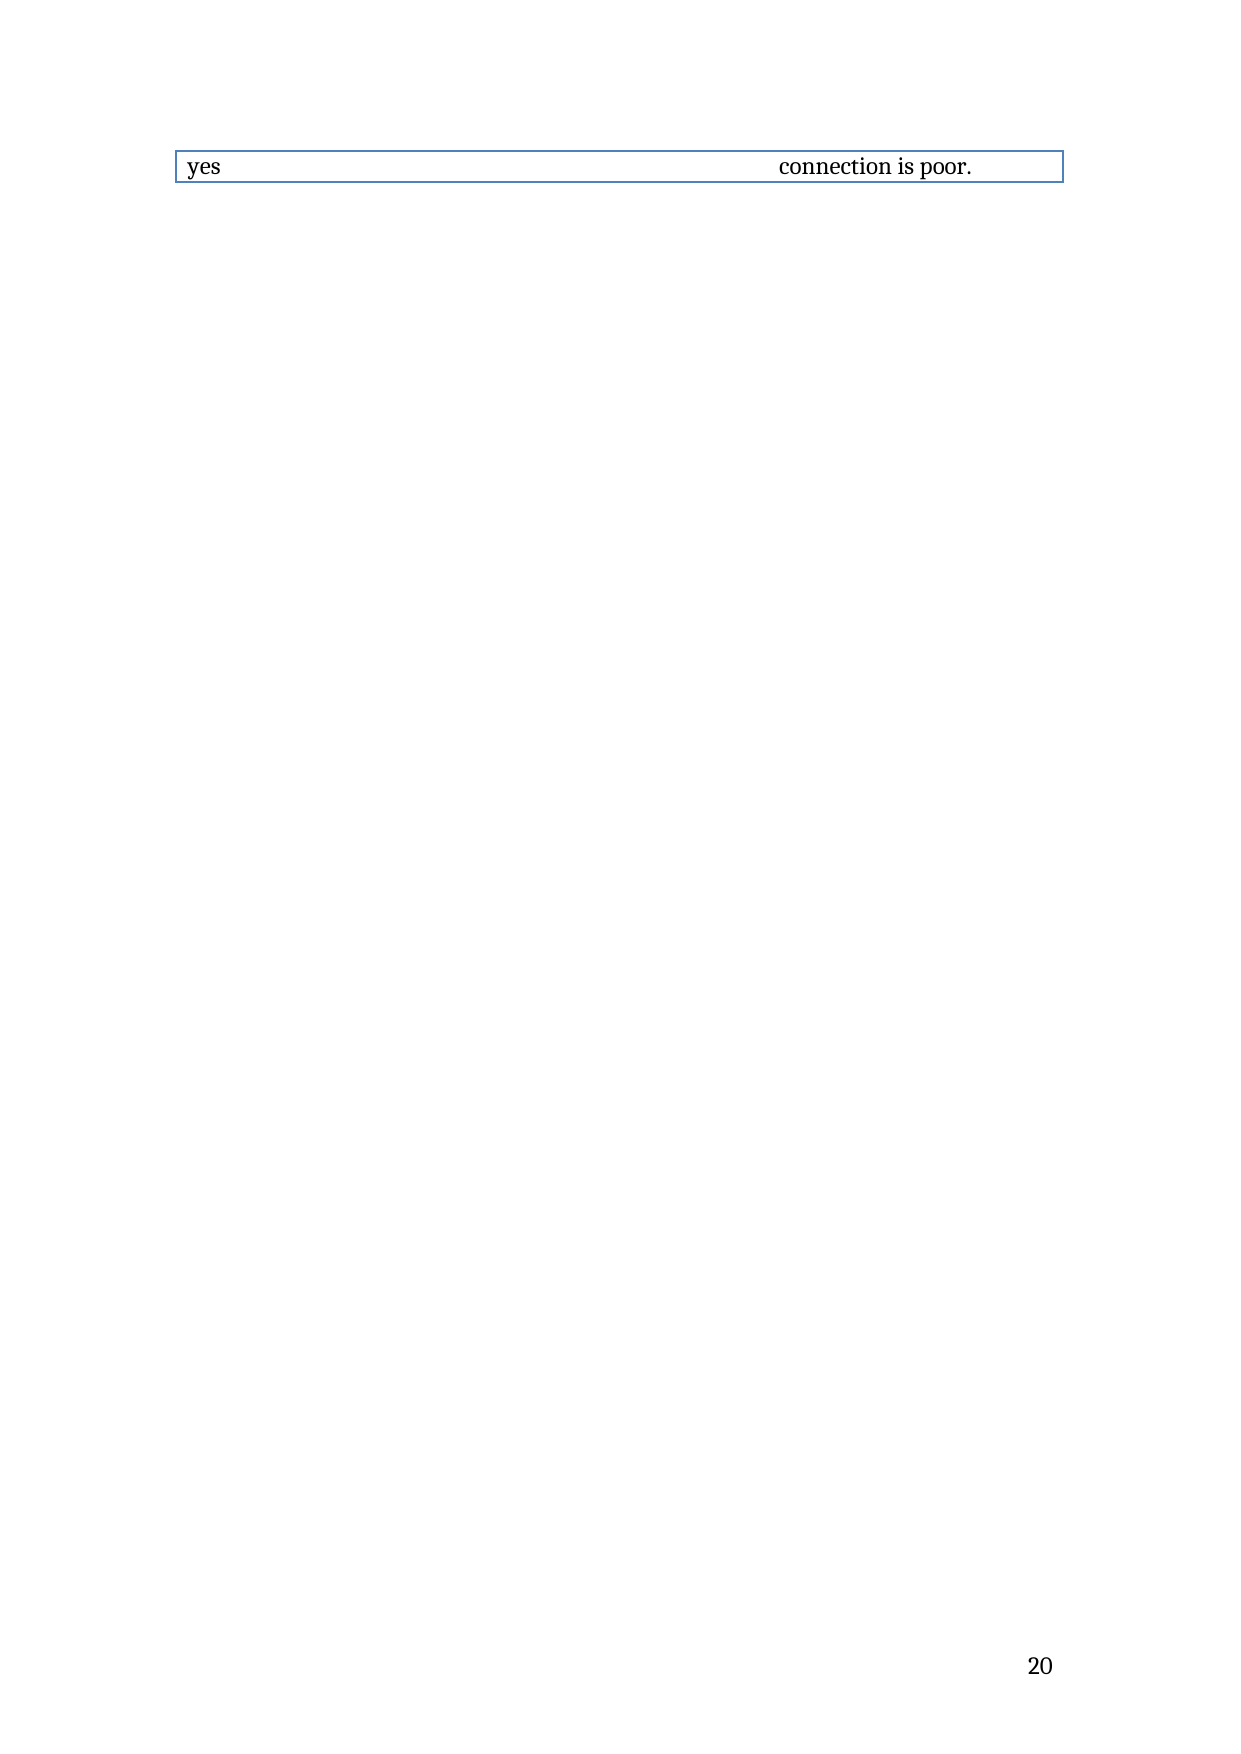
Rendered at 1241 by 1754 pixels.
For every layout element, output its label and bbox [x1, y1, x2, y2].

table_cell [768, 152, 1062, 181]
table_cell [557, 152, 768, 181]
table_cell [177, 152, 557, 181]
